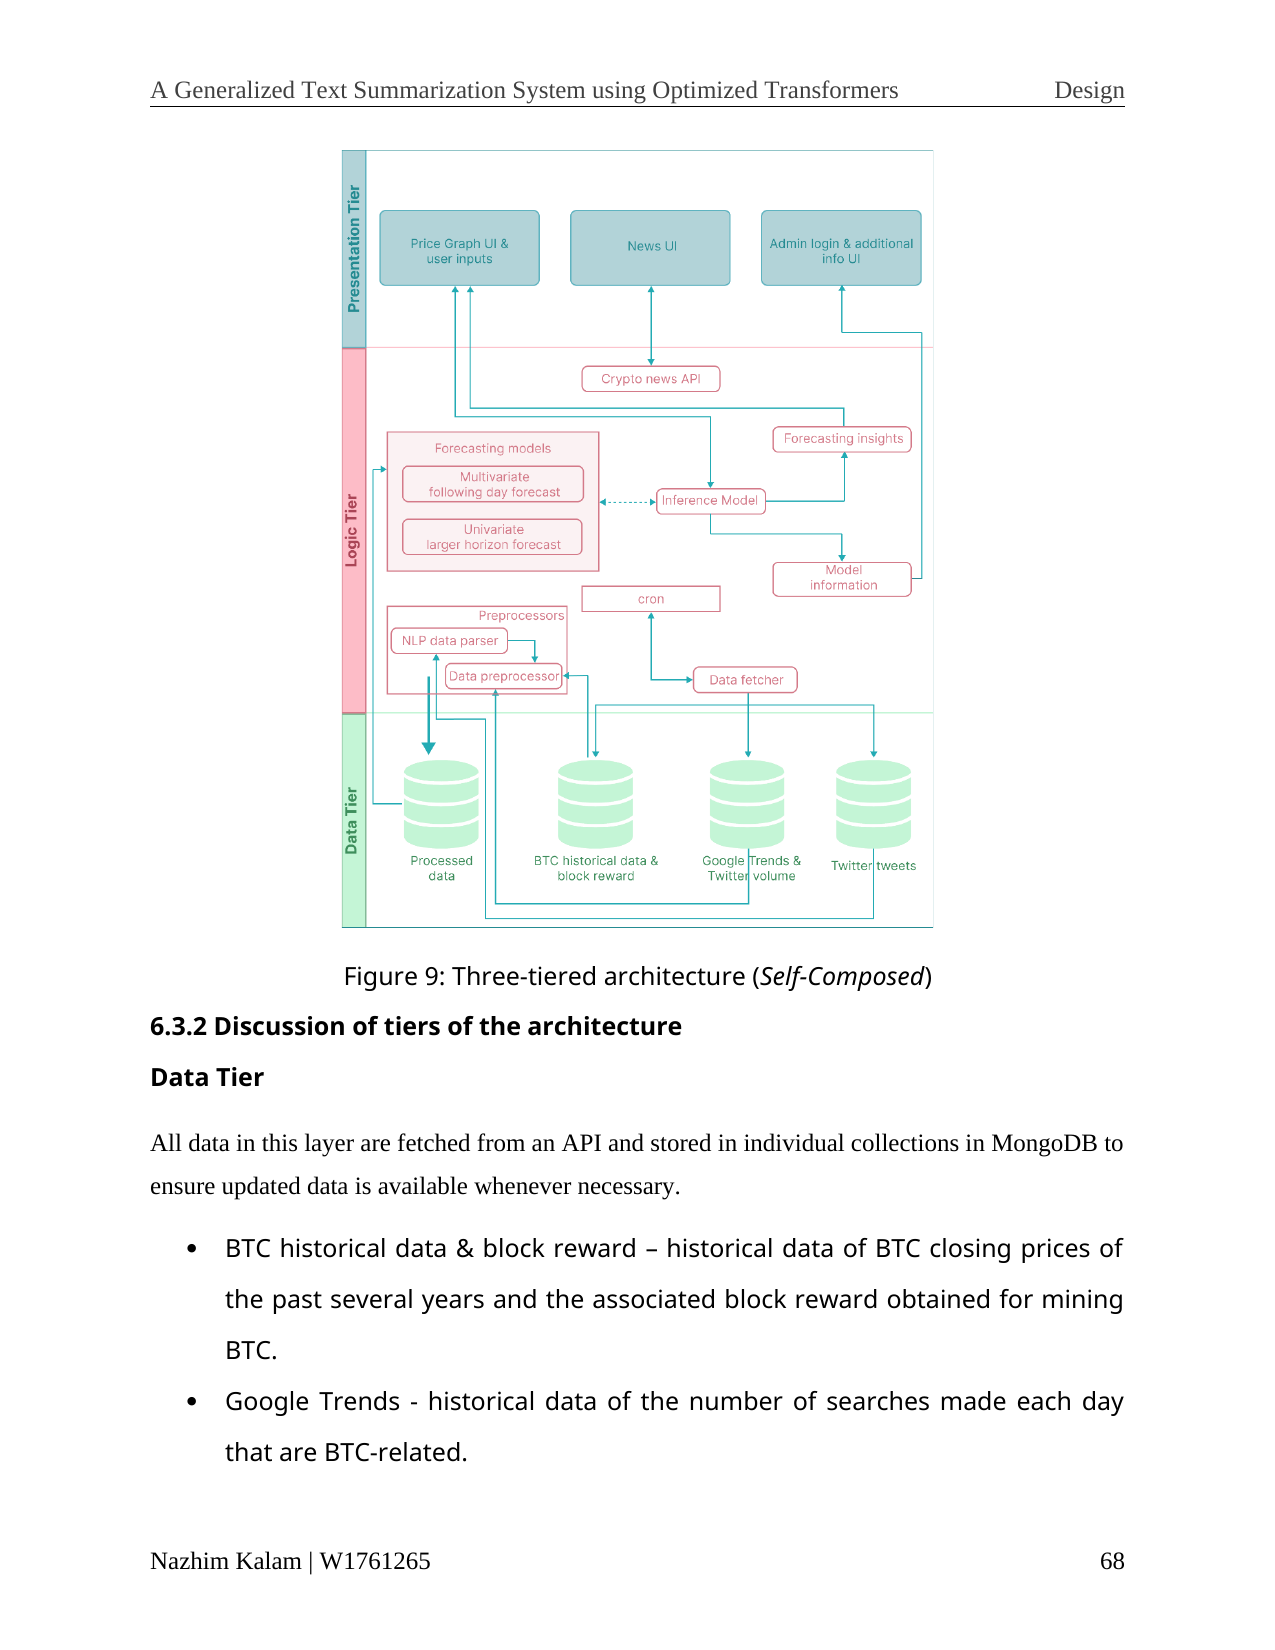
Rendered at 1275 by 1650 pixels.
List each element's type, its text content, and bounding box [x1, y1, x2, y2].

subtitle 6.3.2 Discussion of tiers of the architecture [150, 1009, 1125, 1043]
picture [341, 150, 934, 928]
text All data in this layer are fetched from an API and stored in individual collections in MongoDB to ensure updated data is available whenever necessary. [150, 1128, 1125, 1199]
text Figure 9: Three-tiered architecture (Self-Composed) [150, 958, 1125, 992]
list BTC historical data & block reward – historical data of BTC closing prices of the past several years and the associated block reward obtained for mining BTC. [187, 1231, 1125, 1367]
text Data Tier [150, 1060, 1125, 1094]
list Google Trends - historical data of the number of searches made each day that are BTC-related. [187, 1384, 1125, 1469]
